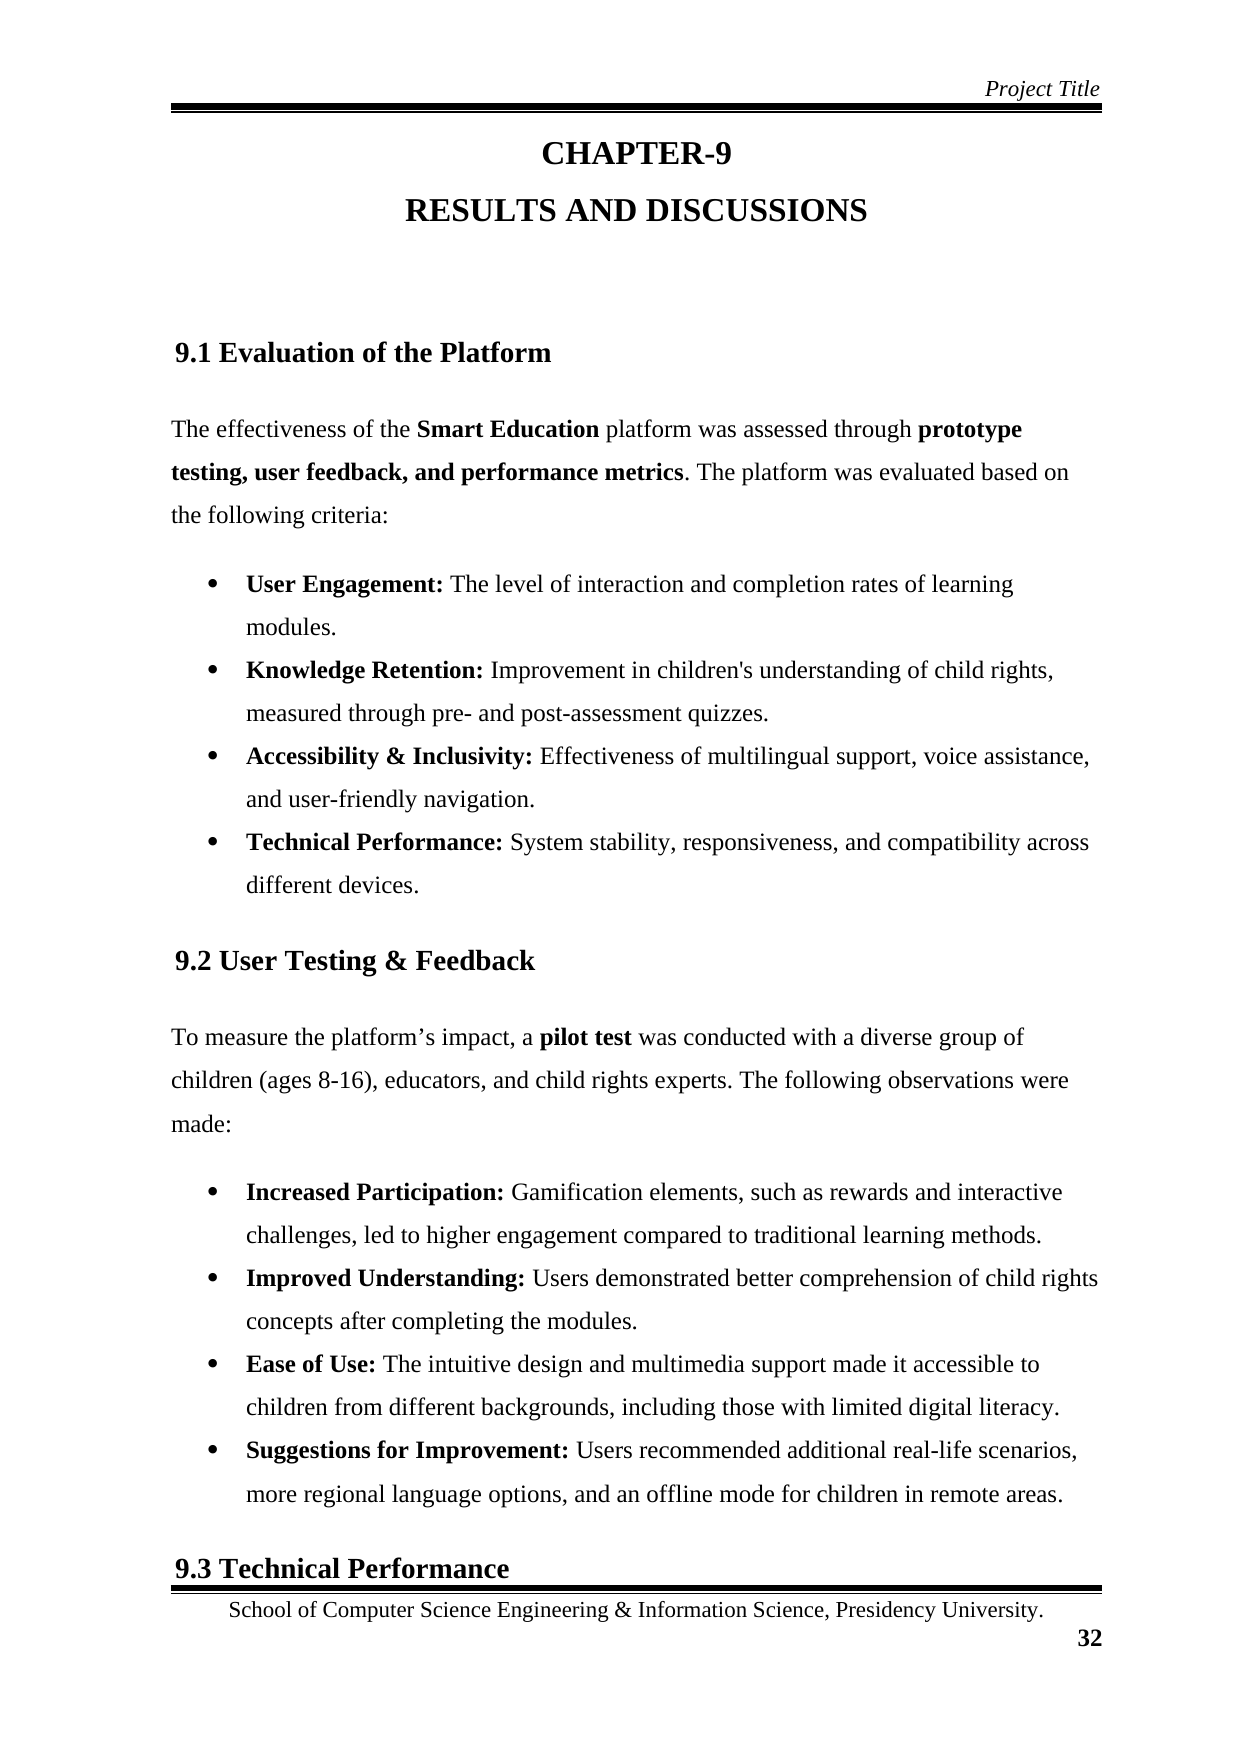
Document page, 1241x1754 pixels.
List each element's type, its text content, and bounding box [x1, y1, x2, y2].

subtitle 9.3 Technical Performance [175, 1551, 1102, 1585]
text To measure the platform’s impact, a pilot test was conducted with a diverse group of children (ages 8-16), educators, and child rights experts. The following observations were made: [171, 1022, 1102, 1137]
list Increased Participation: Gamification elements, such as rewards and interactive challenges, led to higher engagement compared to traditional learning methods. [208, 1177, 1102, 1249]
text CHAPTER-9 [171, 133, 1102, 171]
text RESULTS AND DISCUSSIONS [171, 190, 1102, 229]
subtitle 9.2 User Testing & Feedback [175, 943, 1102, 976]
subtitle 9.1 Evaluation of the Platform [175, 335, 1102, 368]
list Improved Understanding: Users demonstrated better comprehension of child rights concepts after completing the modules. [208, 1263, 1102, 1335]
list Accessibility & Inclusivity: Effectiveness of multilingual support, voice assistance, and user-friendly navigation. [208, 741, 1102, 813]
text The effectiveness of the Smart Education platform was assessed through prototype testing, user feedback, and performance metrics. The platform was evaluated based on the following criteria: [171, 414, 1102, 529]
list Suggestions for Improvement: Users recommended additional real-life scenarios, more regional language options, and an offline mode for children in remote areas. [208, 1436, 1102, 1507]
list Ease of Use: The intuitive design and multimedia support made it accessible to children from different backgrounds, including those with limited digital literacy. [208, 1349, 1102, 1421]
list Knowledge Retention: Improvement in children's understanding of child rights, measured through pre- and post-assessment quizzes. [208, 655, 1102, 727]
list Technical Performance: System stability, responsiveness, and compatibility across different devices. [208, 827, 1102, 899]
list User Engagement: The level of interaction and completion rates of learning modules. [208, 569, 1102, 641]
